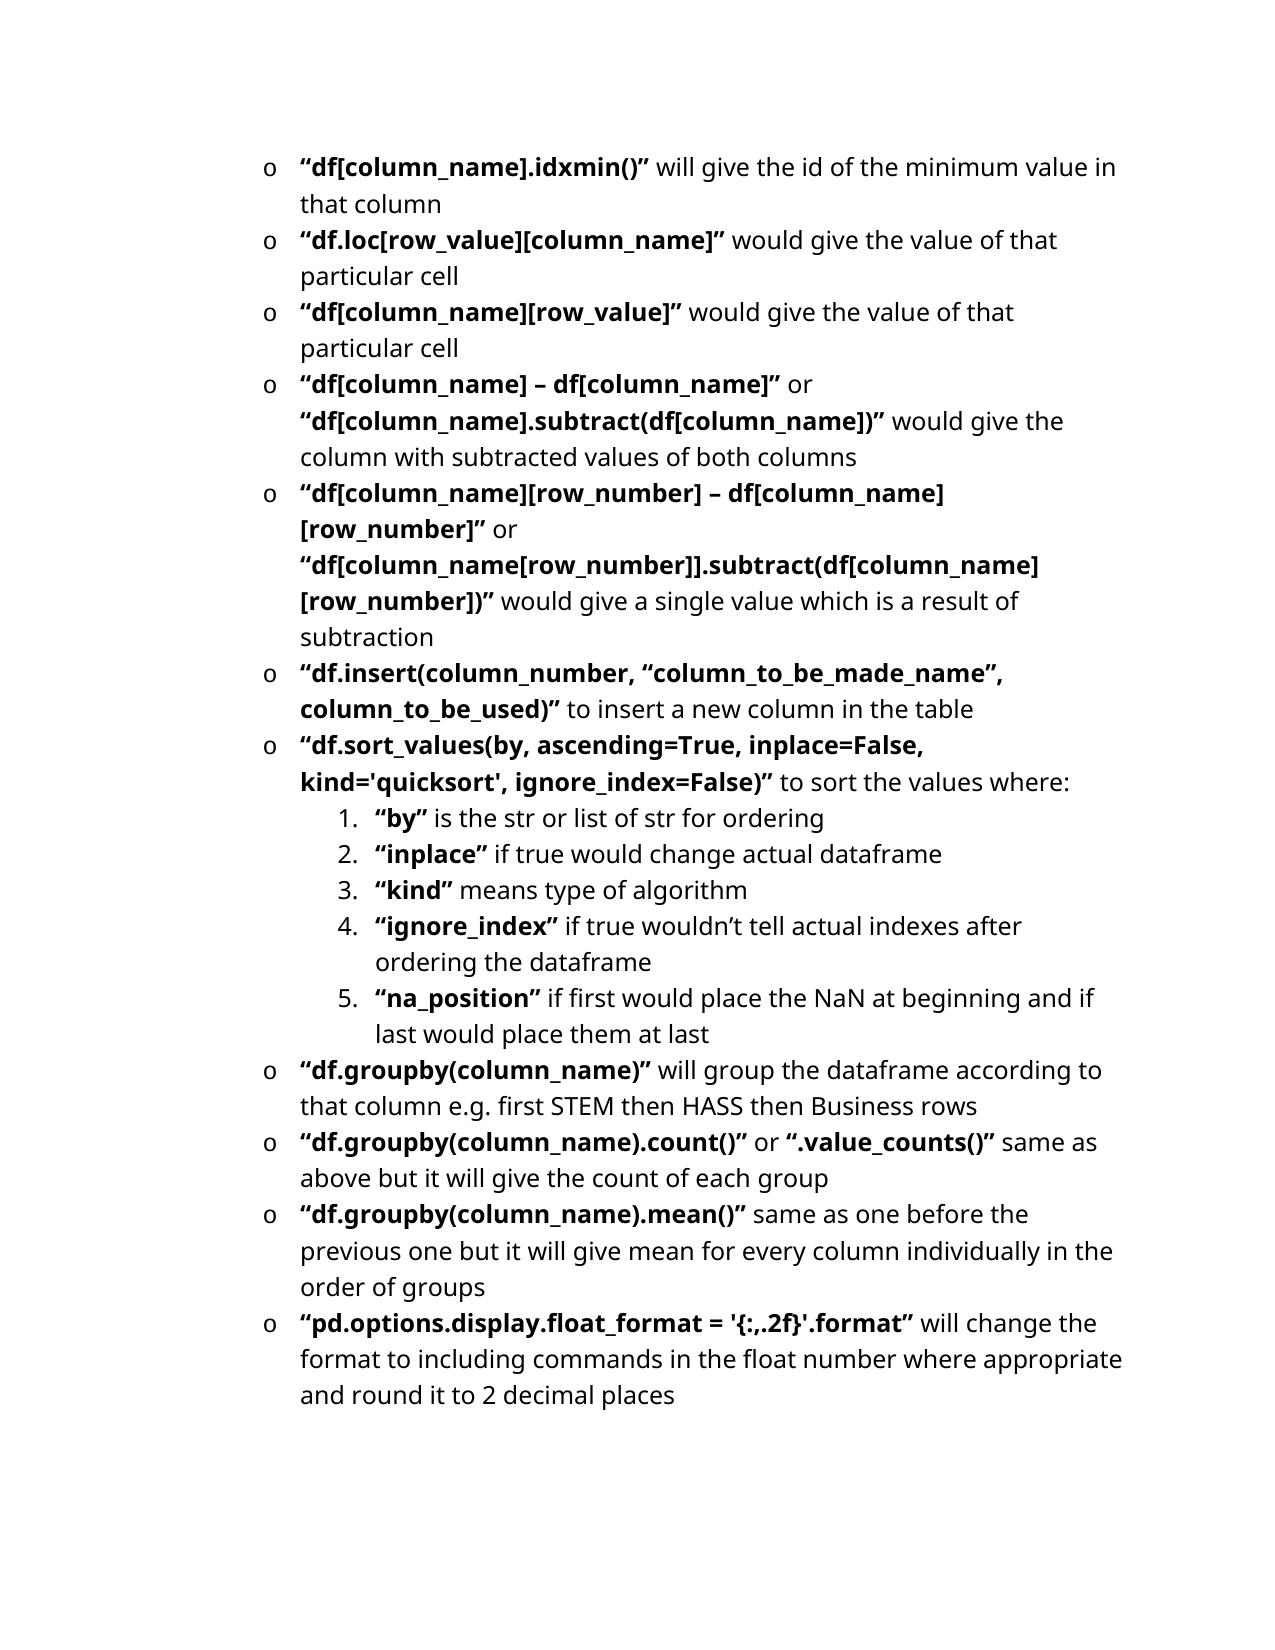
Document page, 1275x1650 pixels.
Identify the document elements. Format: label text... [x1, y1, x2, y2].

list “kind” means type of algorithm [337, 872, 1125, 906]
list “by” is the str or list of str for ordering [337, 800, 1125, 834]
list “df.groupby(column_name)” will group the dataframe according to that column e.g. first STEM then HASS then Business rows [262, 1052, 1125, 1123]
list “df.sort_values(by, ascending=True, inplace=False, kind='quicksort', ignore_index=False)” to sort the values where: [262, 728, 1125, 798]
list “inplace” if true would change actual dataframe [337, 836, 1125, 870]
list “na_position” if first would place the NaN at beginning and if last would place them at last [337, 980, 1125, 1051]
list “df.groupby(column_name).count()” or “.value_counts()” same as above but it will give the count of each group [262, 1125, 1125, 1195]
list “df.groupby(column_name).mean()” same as one before the previous one but it will give mean for every column individually in the order of groups [262, 1197, 1125, 1303]
list “df.loc[row_value][column_name]” would give the value of that particular cell [262, 222, 1125, 293]
list “df[column_name] – df[column_name]” or “df[column_name].subtract(df[column_name])” would give the column with subtracted values of both columns [262, 367, 1125, 473]
list “df.insert(column_number, “column_to_be_made_name”, column_to_be_used)” to insert a new column in the table [262, 656, 1125, 726]
list “df[column_name].idxmin()” will give the id of the minimum value in that column [262, 150, 1125, 220]
list “pd.options.display.float_format = '{:,.2f}'.format” will change the format to including commands in the float number where appropriate and round it to 2 decimal places [262, 1305, 1125, 1412]
list “df[column_name][row_number] – df[column_name] [row_number]” or “df[column_name[row_number]].subtract(df[column_name] [row_number])” would give a single value which is a result of subtraction [262, 475, 1125, 654]
list “df[column_name][row_value]” would give the value of that particular cell [262, 294, 1125, 365]
list “ignore_index” if true wouldn’t tell actual indexes after ordering the dataframe [337, 908, 1125, 978]
